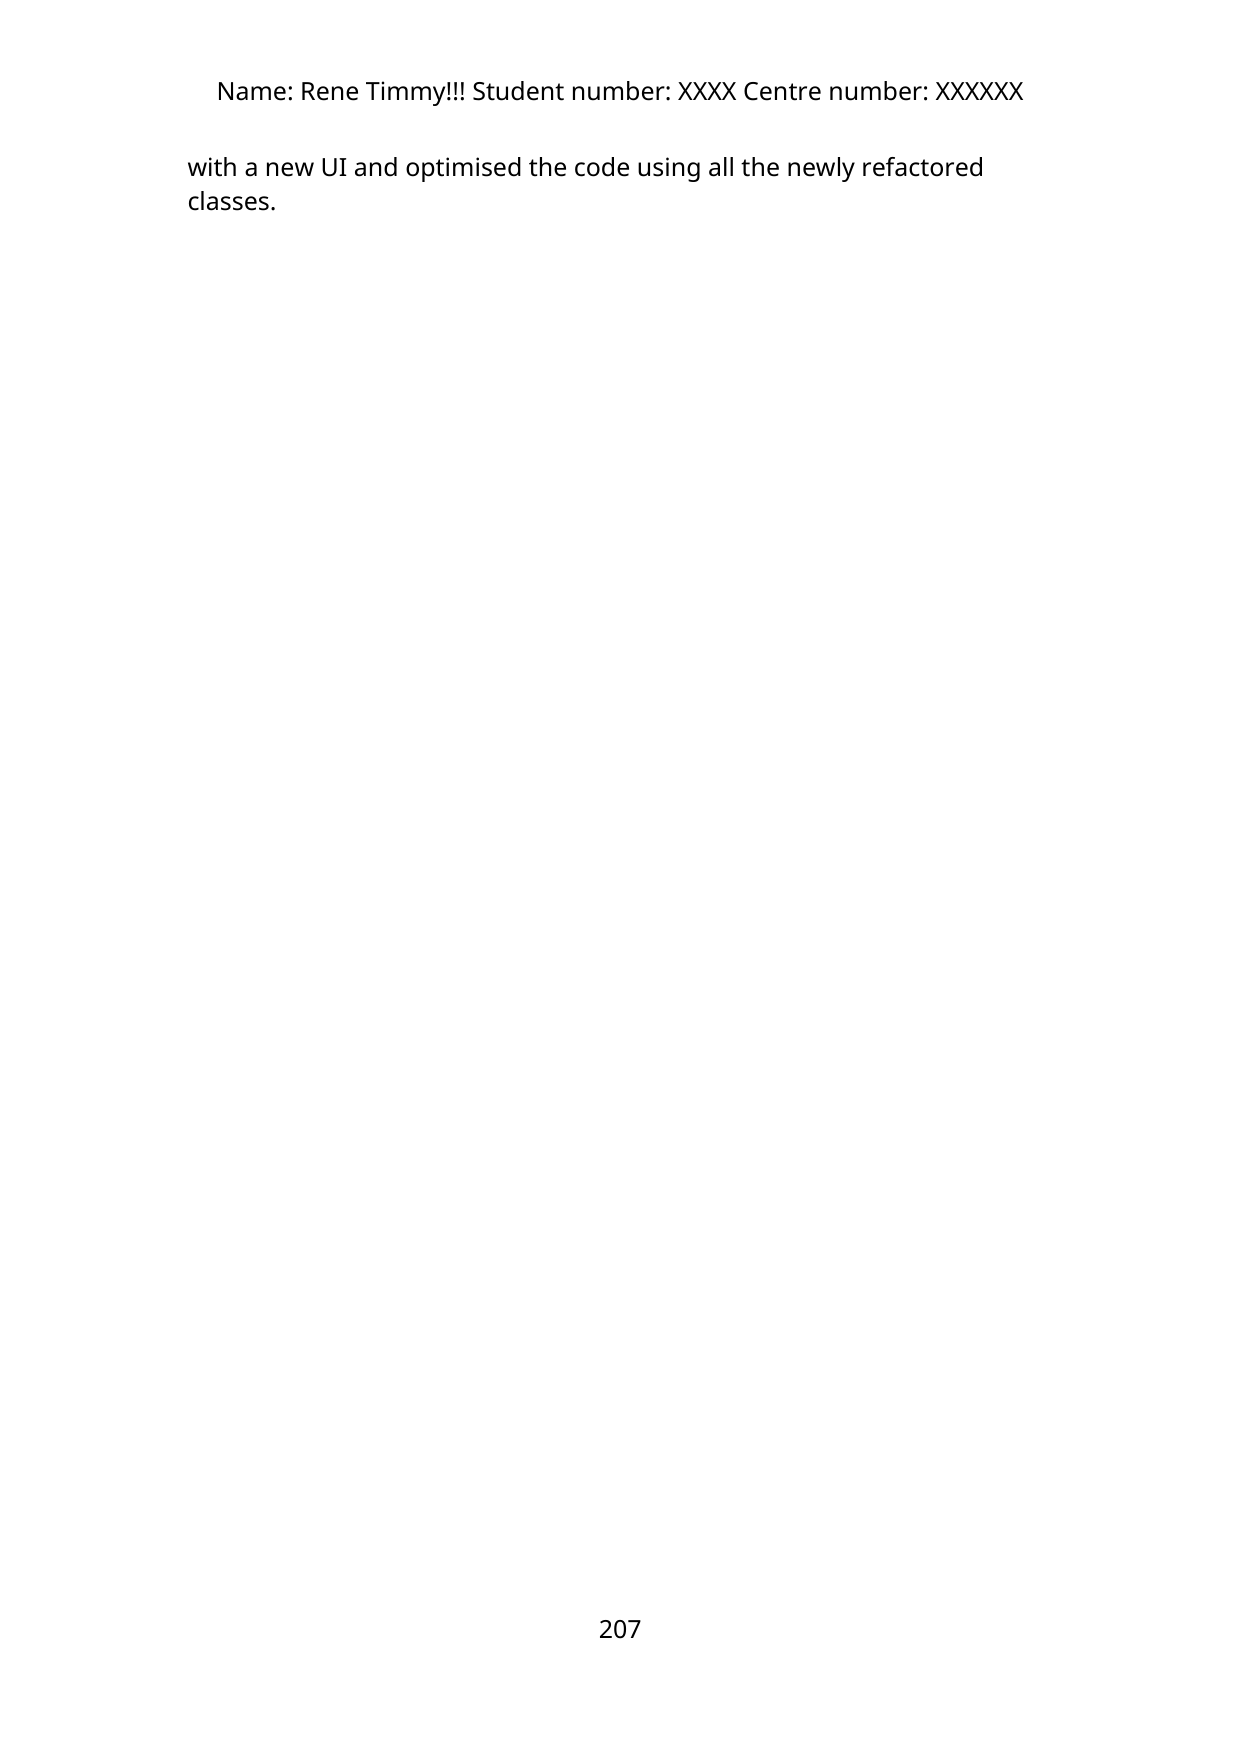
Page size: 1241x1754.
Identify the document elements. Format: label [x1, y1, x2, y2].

text [187, 150, 1053, 218]
